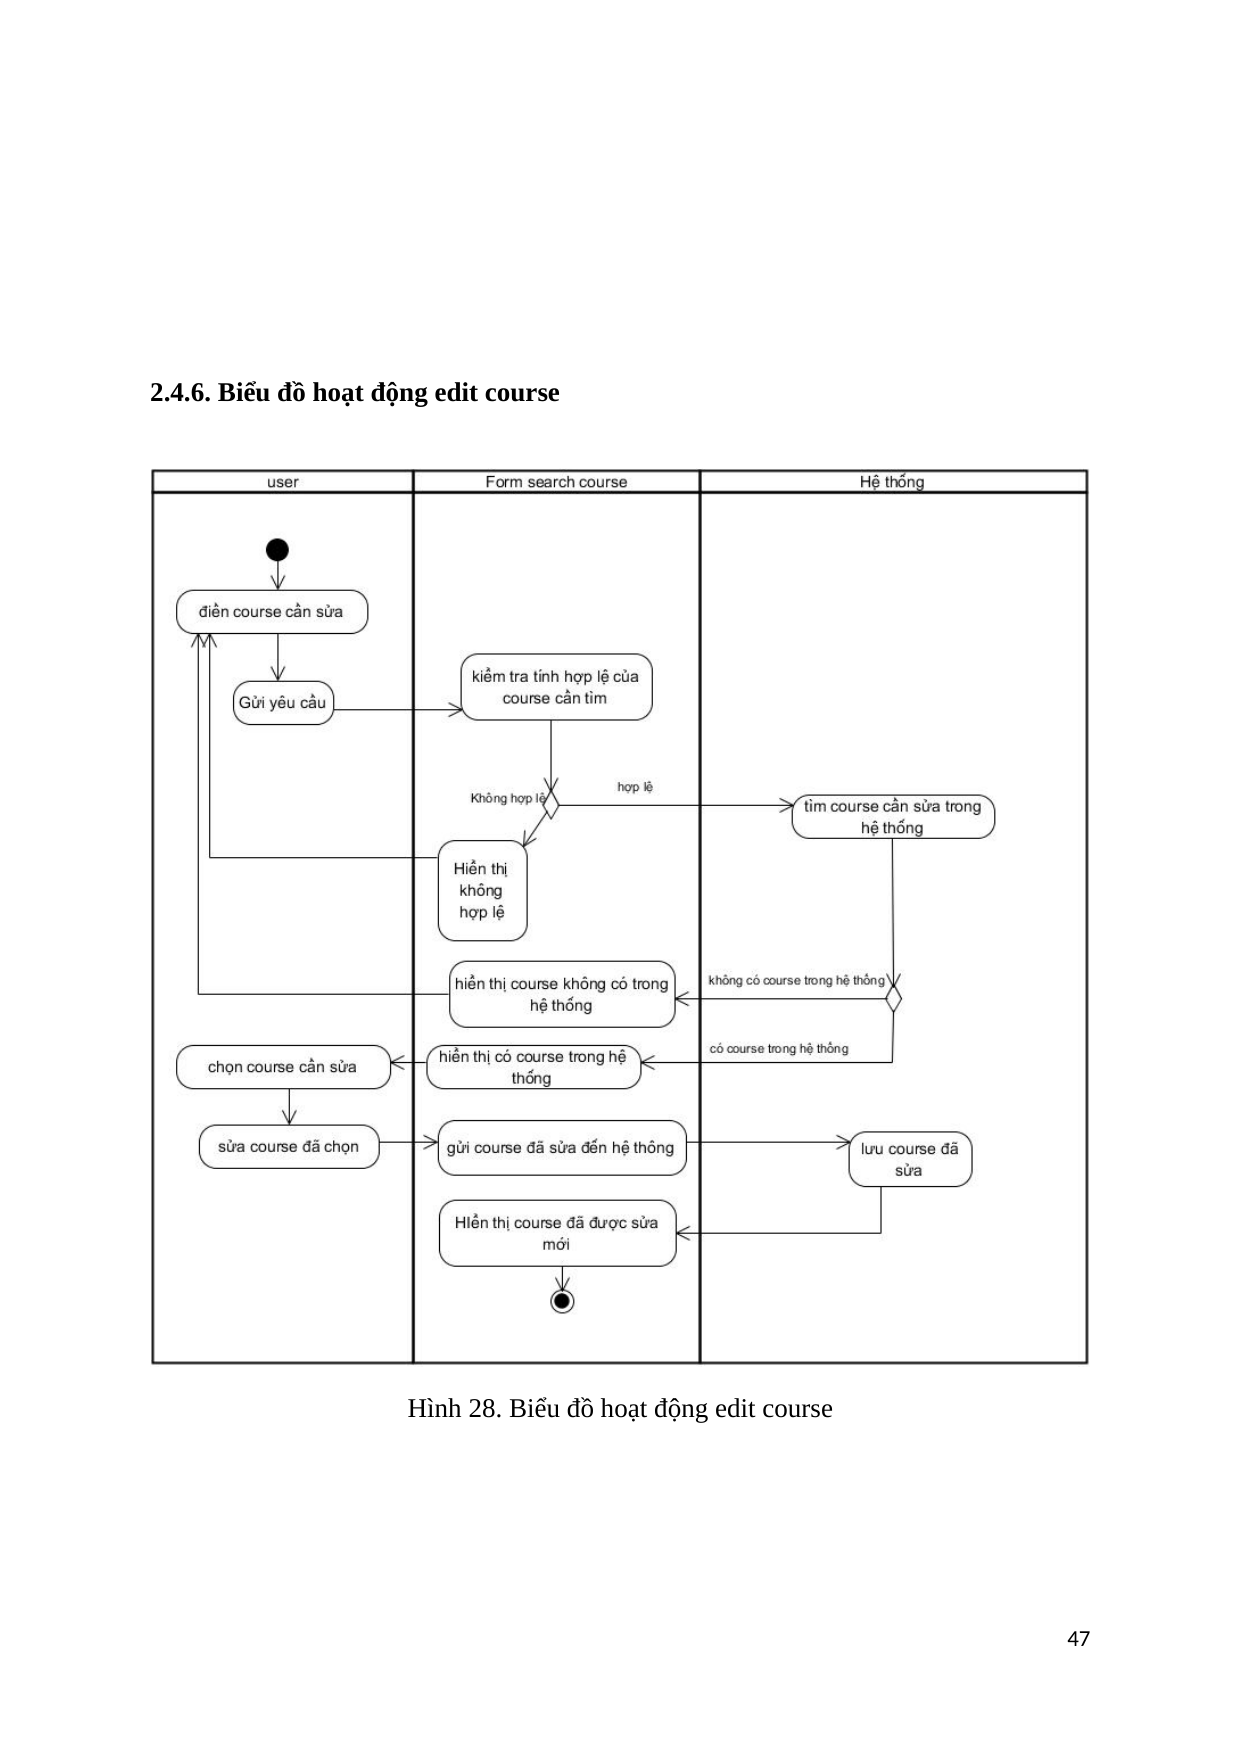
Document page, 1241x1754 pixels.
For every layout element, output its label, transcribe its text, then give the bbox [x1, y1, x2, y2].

picture [150, 468, 1091, 1367]
text Hình 28. Biểu đồ hoạt động edit course [150, 1392, 1090, 1423]
subtitle Biểu đồ hoạt động edit course [150, 376, 1090, 407]
